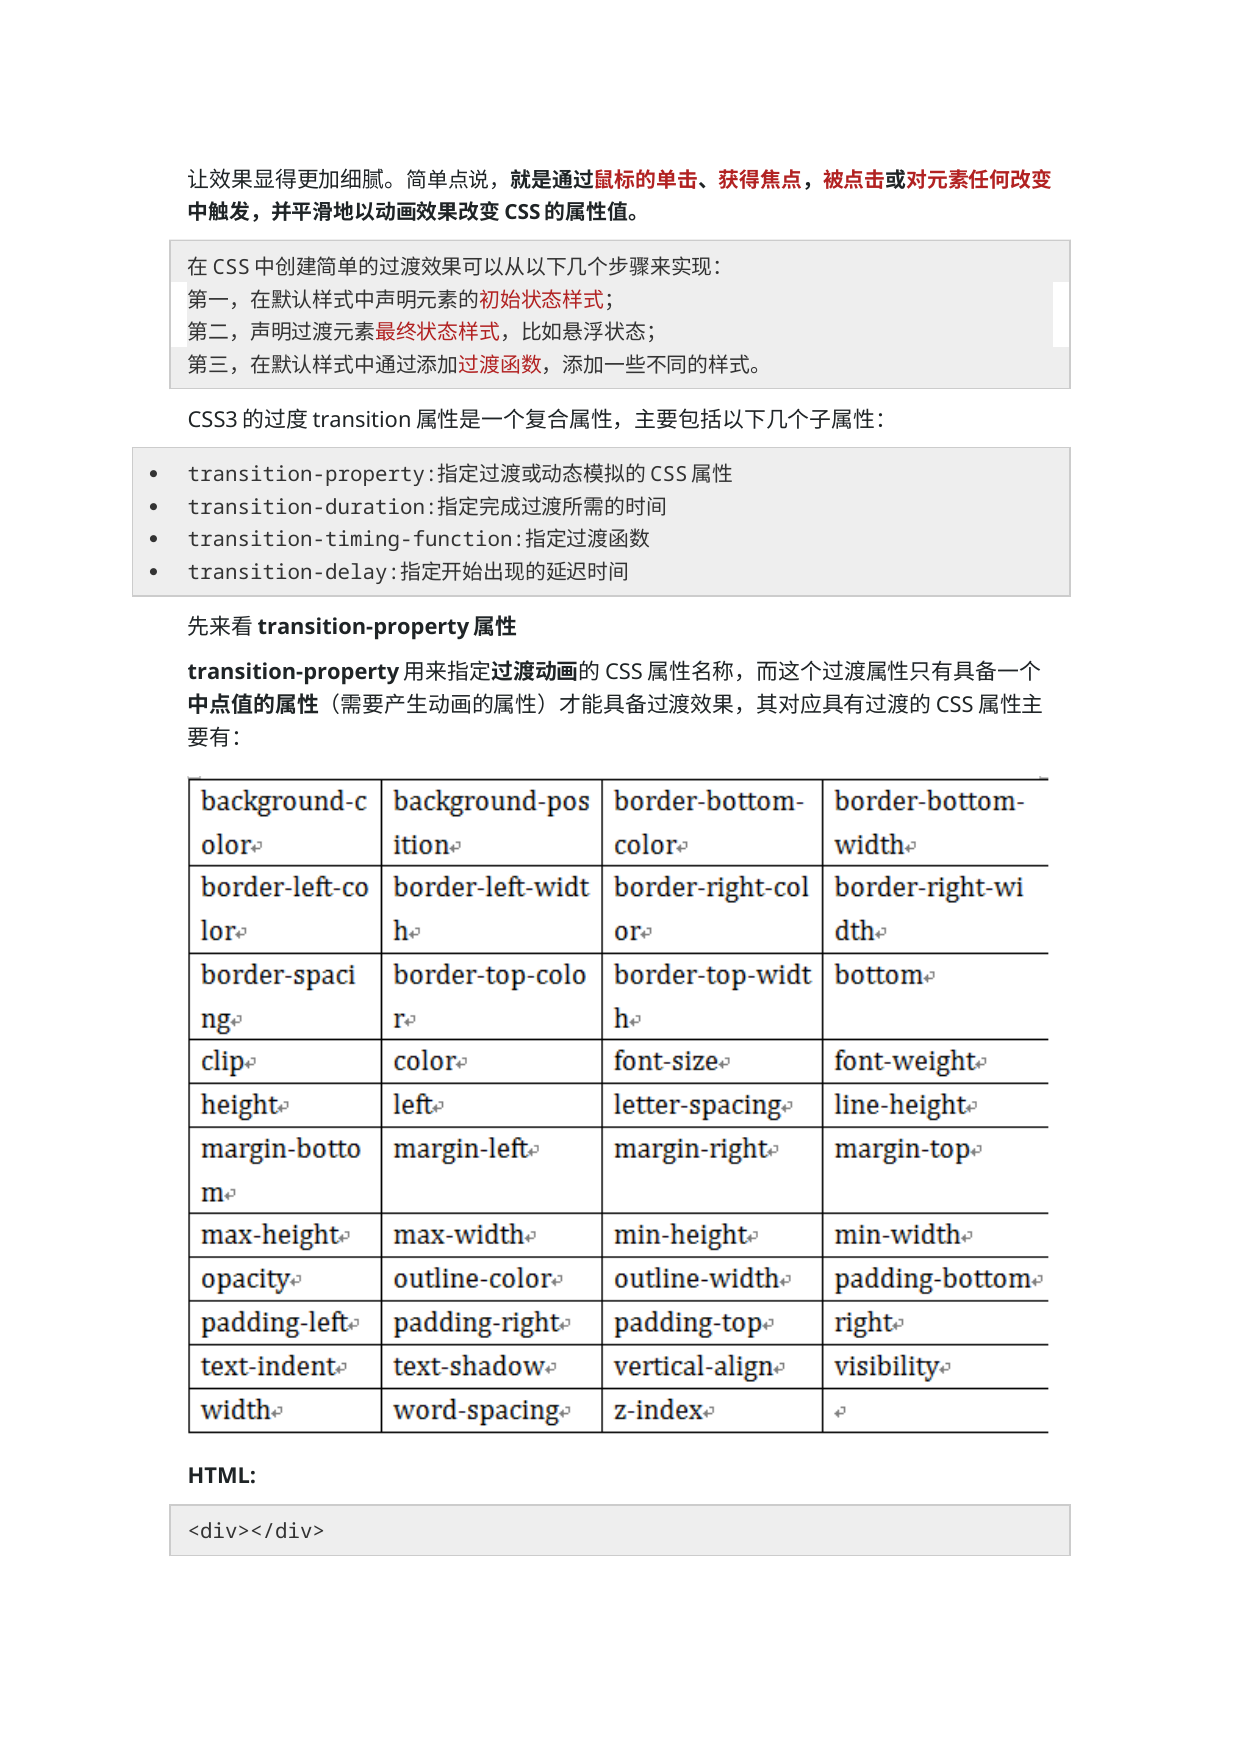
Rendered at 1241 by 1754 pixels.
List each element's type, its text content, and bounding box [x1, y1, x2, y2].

text 先来看transition-property属性 [187, 609, 1053, 642]
list transition-delay:指定开始出现的延迟时间 [133, 544, 1069, 595]
list transition-property:指定过渡或动态模拟的CSS属性 [133, 448, 1069, 479]
text CSS3的过度transition属性是一个复合属性，主要包括以下几个子属性： [187, 402, 1053, 434]
picture [187, 776, 1049, 1435]
text HTML: [187, 1459, 1053, 1492]
list transition-duration:指定完成过渡所需的时间 [133, 479, 1069, 512]
list transition-timing-function:指定过渡函数 [133, 512, 1069, 544]
text 第三，在默认样式中通过添加过渡函数，添加一些不同的样式。 [171, 337, 1069, 388]
text 第一，在默认样式中声明元素的初始状态样式； [187, 282, 1053, 314]
text <div></div> [171, 1506, 1069, 1555]
text transition-property用来指定过渡动画的CSS属性名称，而这个过渡属性只有具备一个中点值的属性（需要产生动画的属性）才能具备过渡效果，其对应具有过渡的CSS属性主要有： [187, 654, 1053, 752]
text 在CSS中创建简单的过渡效果可以从以下几个步骤来实现： [171, 241, 1069, 282]
text 第二，声明过渡元素最终状态样式，比如悬浮状态； [187, 314, 1053, 337]
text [187, 162, 1053, 227]
